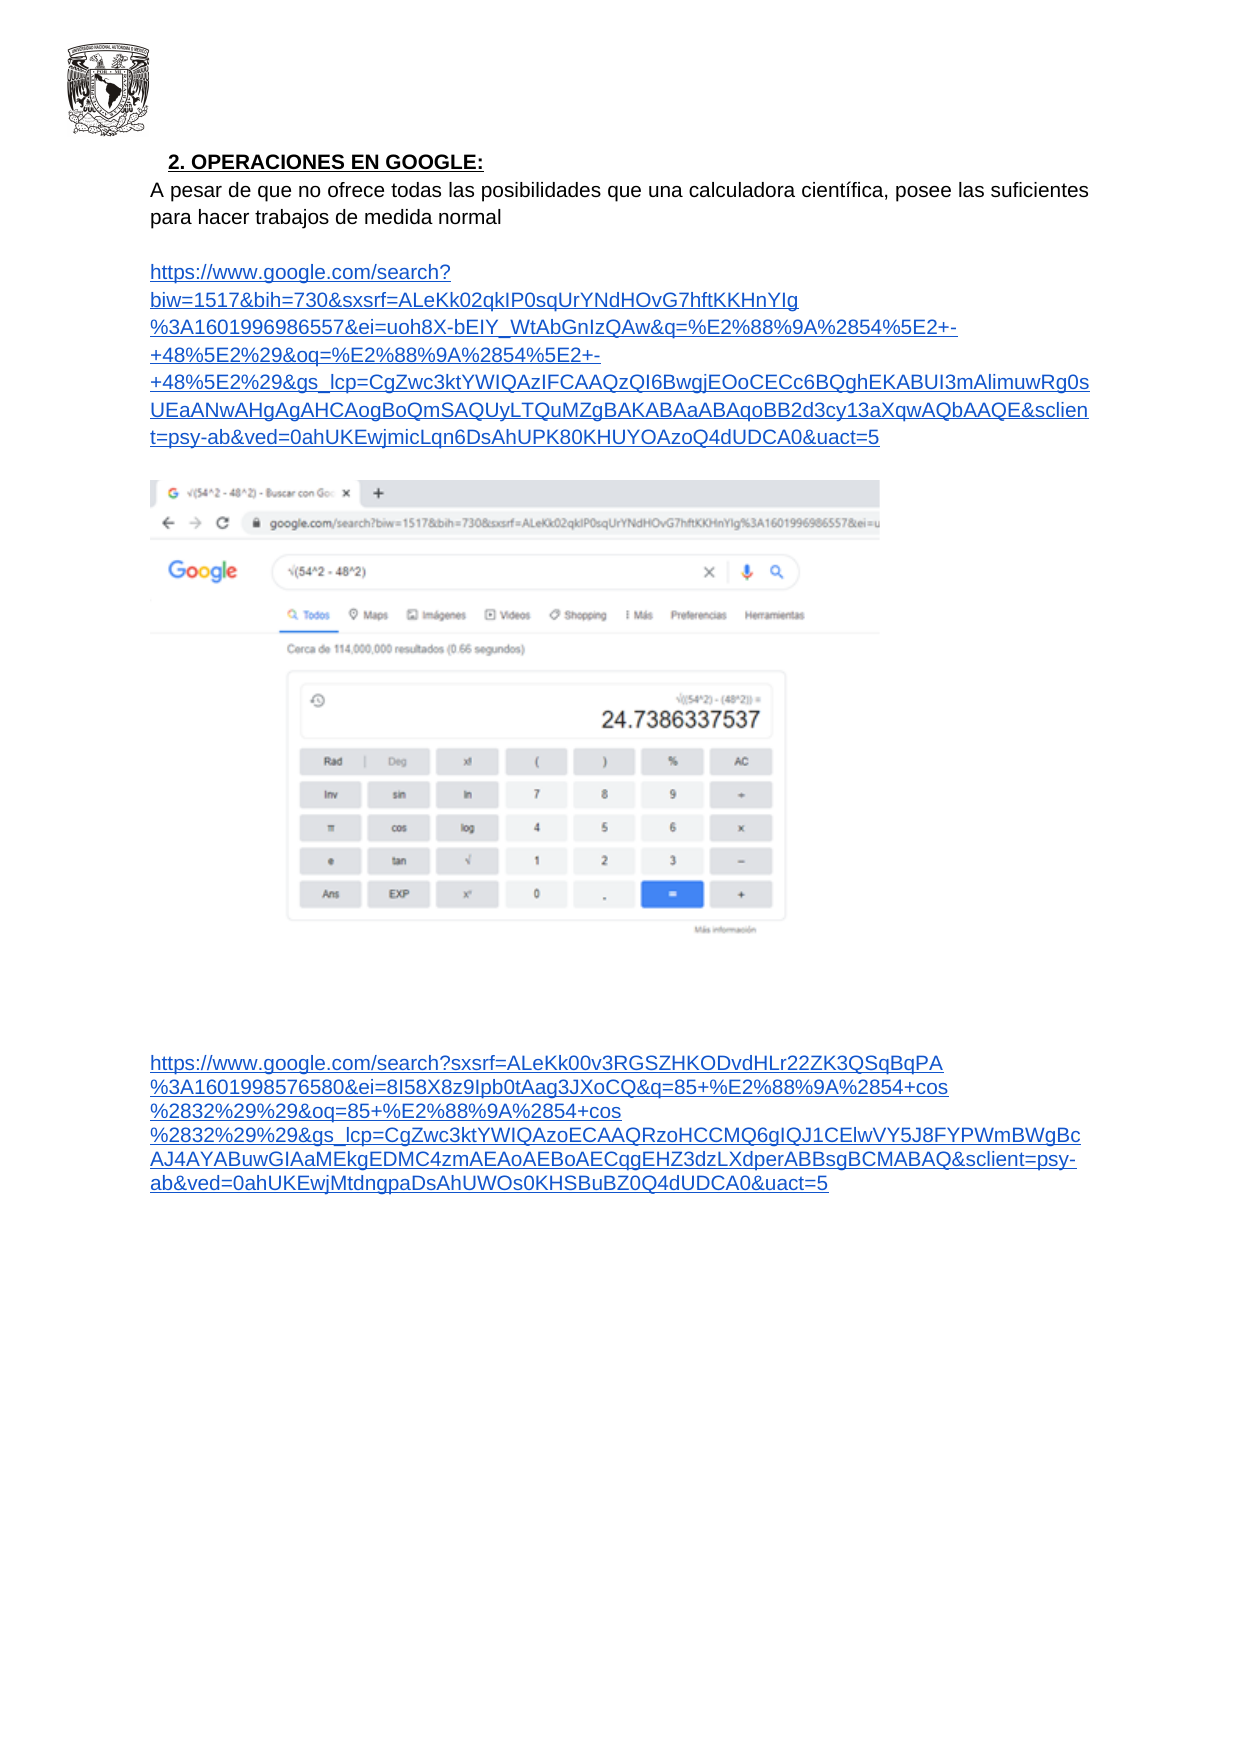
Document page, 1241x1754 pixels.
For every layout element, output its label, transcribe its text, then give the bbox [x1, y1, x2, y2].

text https://www.google.com/search?biw=1517&bih=730&sxsrf=ALeKk02qkIP0sqUrYNdHOvG7hftKKHnYIg%3A1601996986557&ei=uoh8X-bEIY_WtAbGnIzQAw&q=%E2%88%9A%2854%5E2+-+48%5E2%29&oq=%E2%88%9A%2854%5E2+-+48%5E2%29&gs_lcp=CgZwc3ktYWIQAzIFCAAQzQI6BwgjEOoCECc6BQghEKABUI3mAlimuwRg0sUEaANwAHgAgAHCAogBoQmSAQUyLTQuMZgBAKABAaABAqoBB2d3cy13aXqwAQbAAQE&sclient=psy-ab&ved=0ahUKEwjmicLqn6DsAhUPK80KHUYOAzoQ4dUDCA0&uact=5 [150, 392, 1090, 449]
text 2. OPERACIONES EN GOOGLE: [150, 150, 1090, 174]
text https://www.google.com/search?biw=1517&bih=730&sxsrf=ALeKk02qkIP0sqUrYNdHOvG7hftKKHnYIg%3A1601996986557&ei=uoh8X-bEIY_WtAbGnIzQAw&q=%E2%88%9A%2854%5E2+-+48%5E2%29&oq=%E2%88%9A%2854%5E2+-+48%5E2%29&gs_lcp=CgZwc3ktYWIQAzIFCAAQzQI6BwgjEOoCECc6BQghEKABUI3mAlimuwRg0sUEaANwAHgAgAHCAogBoQmSAQUyLTQuMZgBAKABAaABAqoBB2d3cy13aXqwAQbAAQE&sclient=psy-ab&ved=0ahUKEwjmicLqn6DsAhUPK80KHUYOAzoQ4dUDCA0&uact=5 [150, 260, 1090, 391]
picture [67, 43, 150, 137]
text https://www.google.com/search?sxsrf=ALeKk00v3RGSZHKODvdHLr22ZK3QSqBqPA%3A1601998576580&ei=8I58X8z9Ipb0tAag3JXoCQ&q=85+%E2%88%9A%2854+cos%2832%29%29&oq=85+%E2%88%9A%2854+cos%2832%29%29&gs_lcp=CgZwc3ktYWIQAzoECAAQRzoHCCMQ6gIQJ1CElwVY5J8FYPWmBWgBcAJ4AYABuwGIAaMEkgEDMC4zmAEAoAEBoAECqgEHZ3dzLXdperABBsgBCMABAQ&sclient=psy-ab&ved=0ahUKEwjMtdngpaDsAhUWOs0KHSBuBZ0Q4dUDCA0&uact=5 [150, 1051, 1090, 1194]
picture [150, 480, 880, 940]
text A pesar de que no ofrece todas las posibilidades que una calculadora científica, posee las suficientes para hacer trabajos de medida normal [150, 177, 1090, 229]
